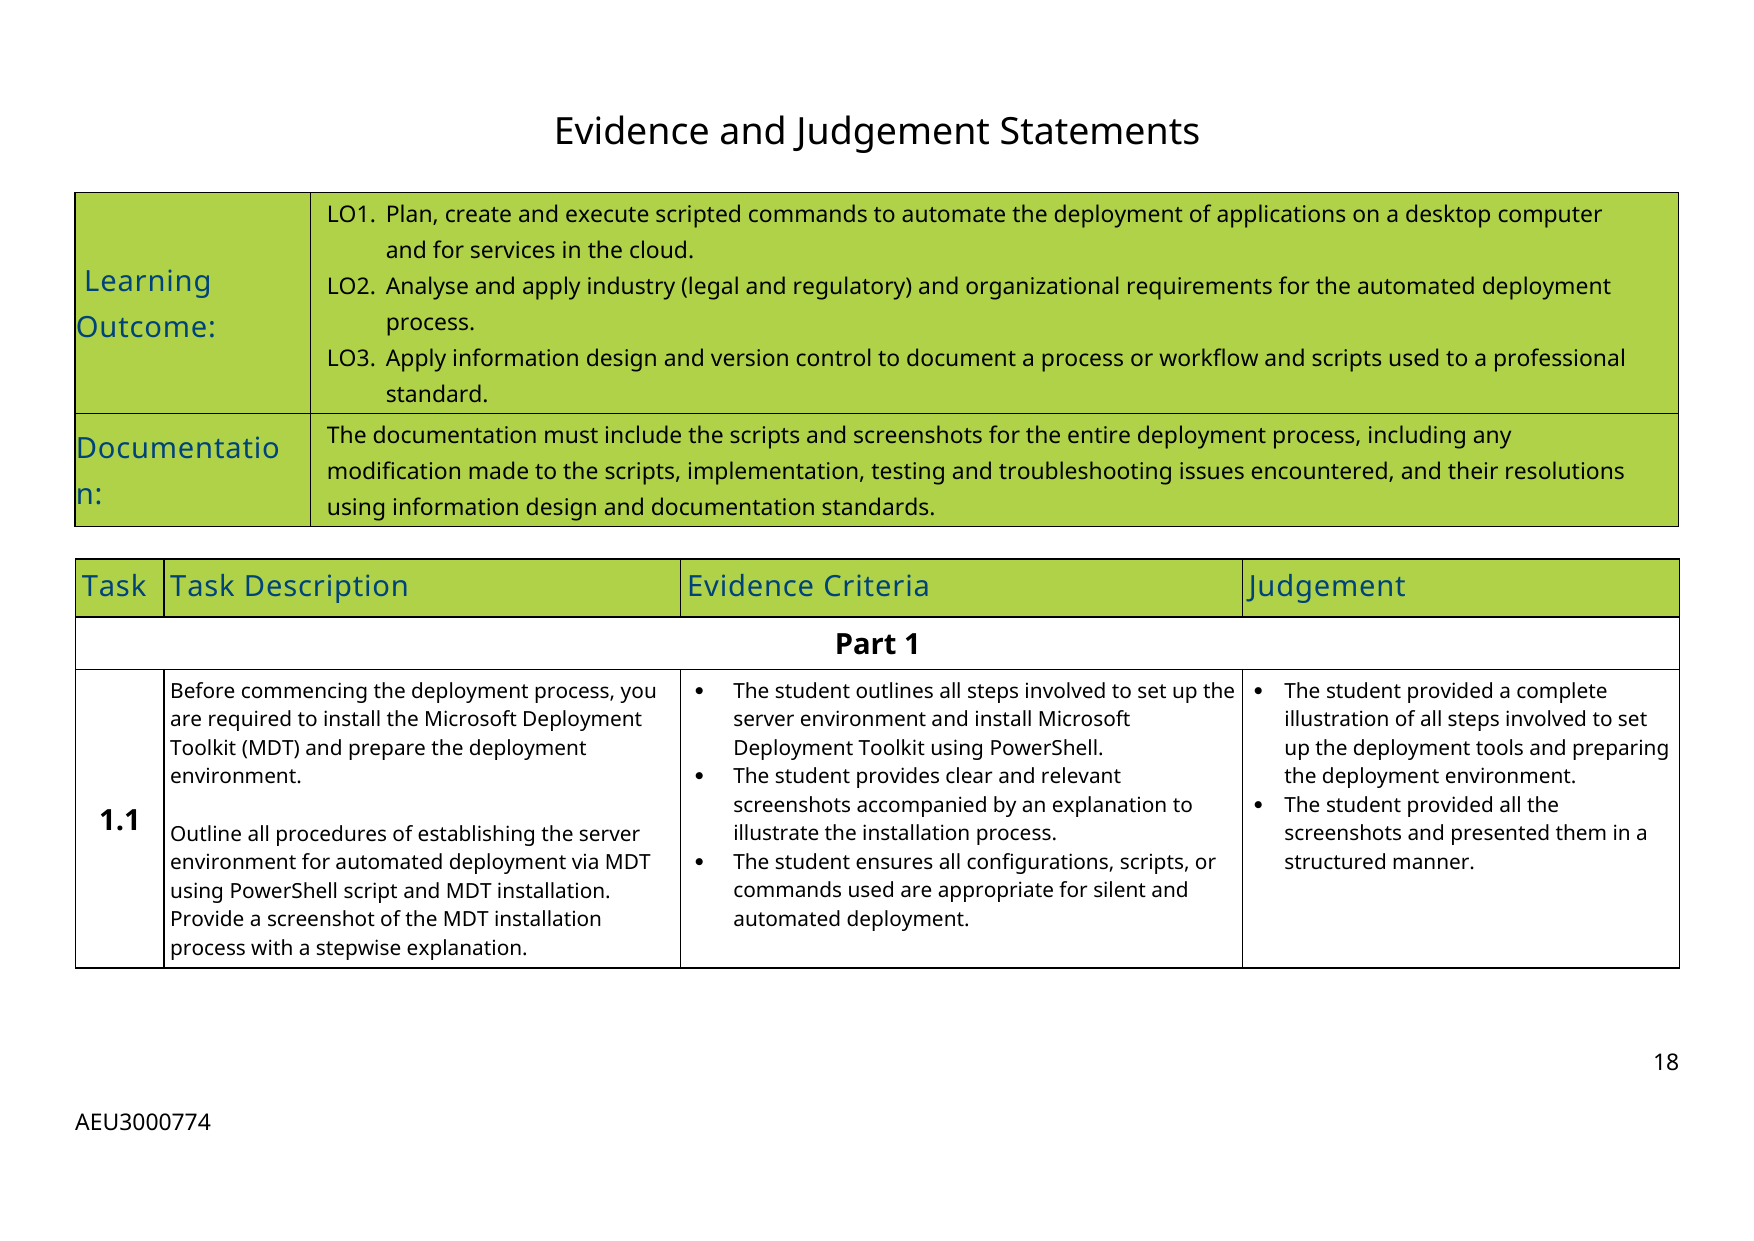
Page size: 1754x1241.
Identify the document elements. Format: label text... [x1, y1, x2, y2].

table_header Judgement [1243, 560, 1679, 616]
table_cell The documentation must include the scripts and screenshots for the entire deployment process, including any modification made to the scripts, implementation, testing and troubleshooting issues encountered, and their resolutions using information design and documentation standards. [311, 414, 1678, 526]
table_header Learning Outcome: [76, 193, 310, 413]
table_cell The student outlines all steps involved to set up the server environment and install Microsoft Deployment Toolkit using PowerShell. The student provides clear and relevant screenshots accompanied by an explanation to illustrate the installation process. The student ensures all configurations, scripts, or commands used are appropriate for silent and automated deployment. [681, 670, 1242, 967]
table_cell 1.1 [76, 670, 163, 967]
table_cell Part 1 [76, 618, 1679, 669]
table_cell The student provided a complete illustration of all steps involved to set up the deployment tools and preparing the deployment environment. The student provided all the screenshots and presented them in a structured manner. [1243, 670, 1679, 967]
table_header Plan, create and execute scripted commands to automate the deployment of applications on a desktop computer and for services in the cloud. Analyse and apply industry (legal and regulatory) and organizational requirements for the automated deployment process. Apply information design and version control to document a process or workflow and scripts used to a professional standard. [311, 193, 1678, 413]
table_cell Documentation: [76, 414, 310, 526]
table_cell [165, 670, 680, 967]
subtitle Evidence and Judgement Statements [75, 104, 1679, 155]
table_header Evidence Criteria [681, 560, 1242, 616]
table_header Task Description [165, 560, 680, 616]
table_header Task [76, 560, 163, 616]
